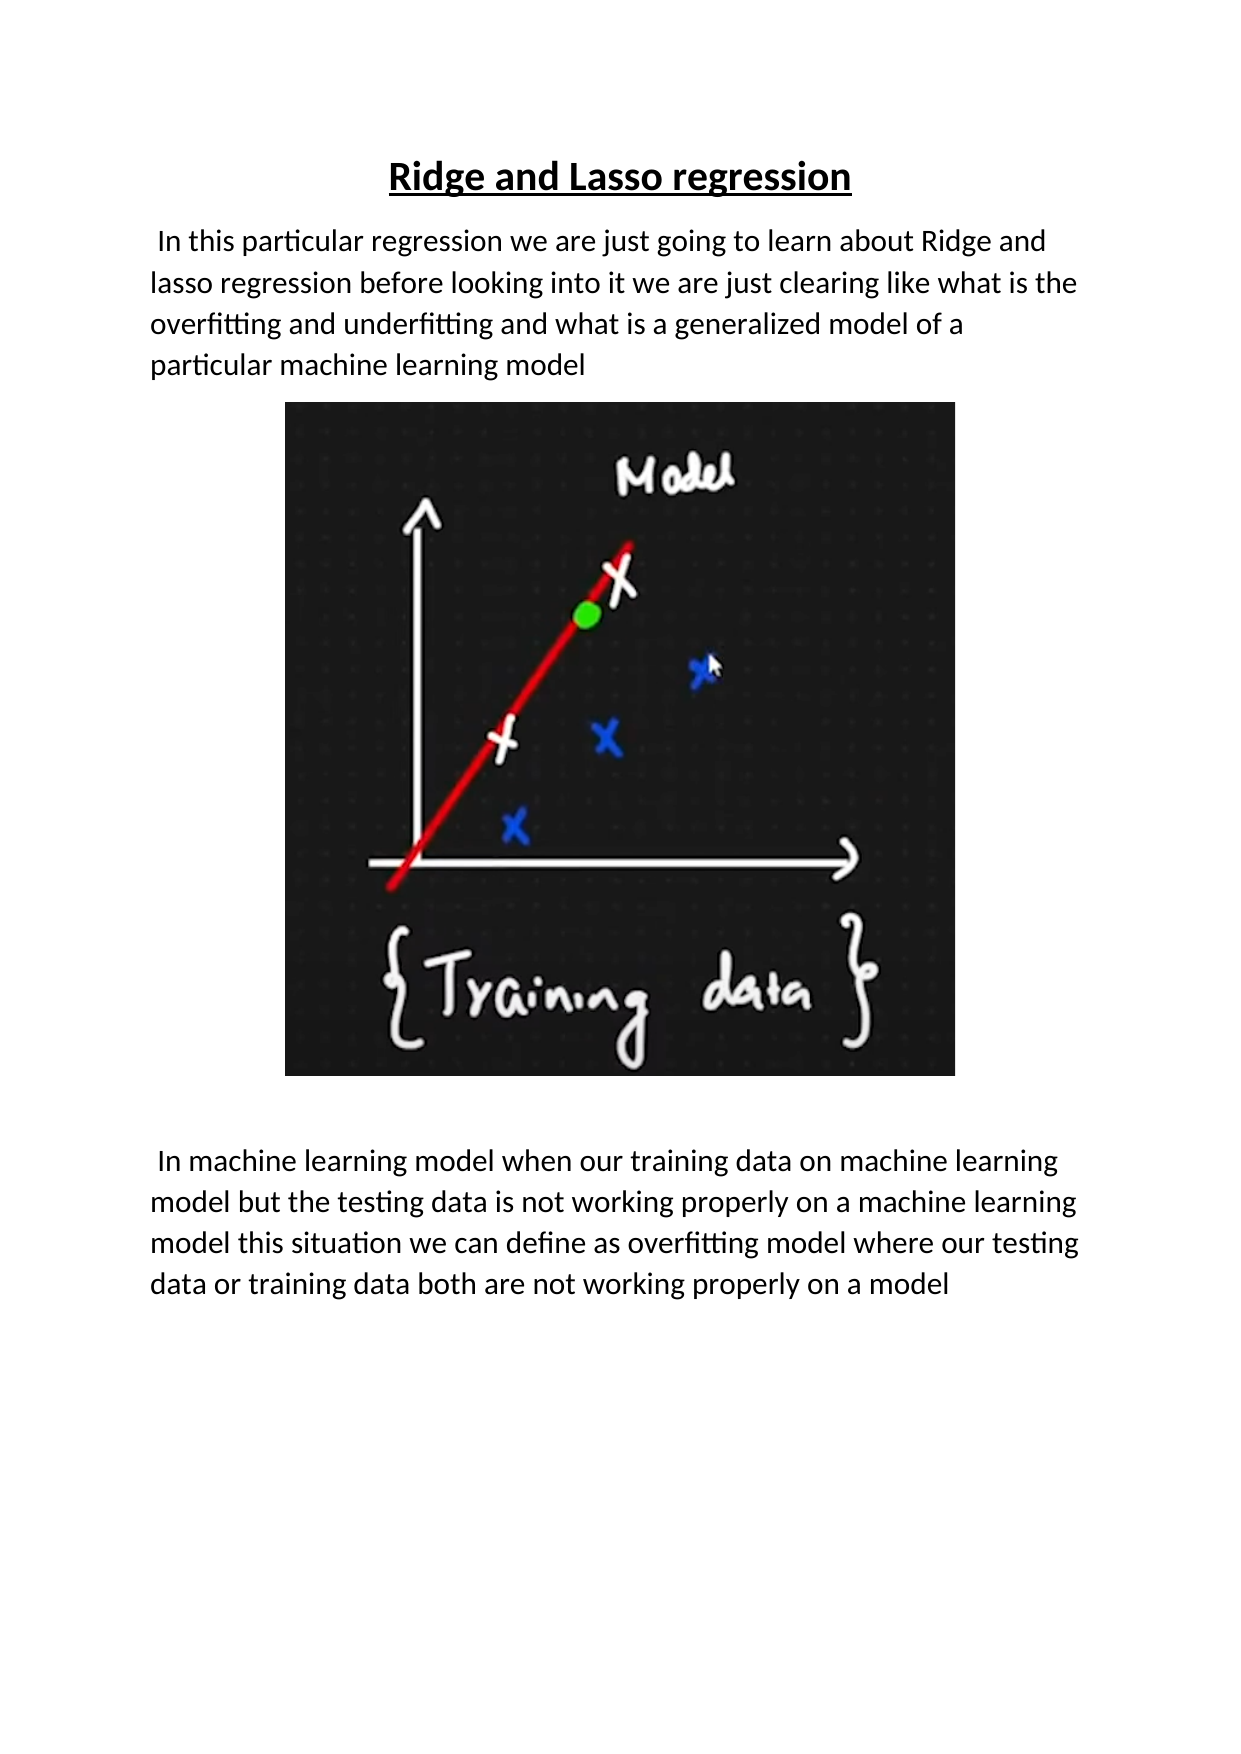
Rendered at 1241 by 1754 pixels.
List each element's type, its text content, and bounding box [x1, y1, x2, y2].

text In machine learning model when our training data on machine learning model but the testing data is not working properly on a machine learning model this situation we can define as overfitting model where our testing data or training data both are not working properly on a model [150, 1141, 1090, 1303]
picture [285, 402, 955, 1076]
text In this particular regression we are just going to learn about Ridge and lasso regression before looking into it we are just clearing like what is the overfitting and underfitting and what is a generalized model of a particular machine learning model [150, 222, 1090, 383]
text Ridge and Lasso regression [150, 150, 1090, 201]
